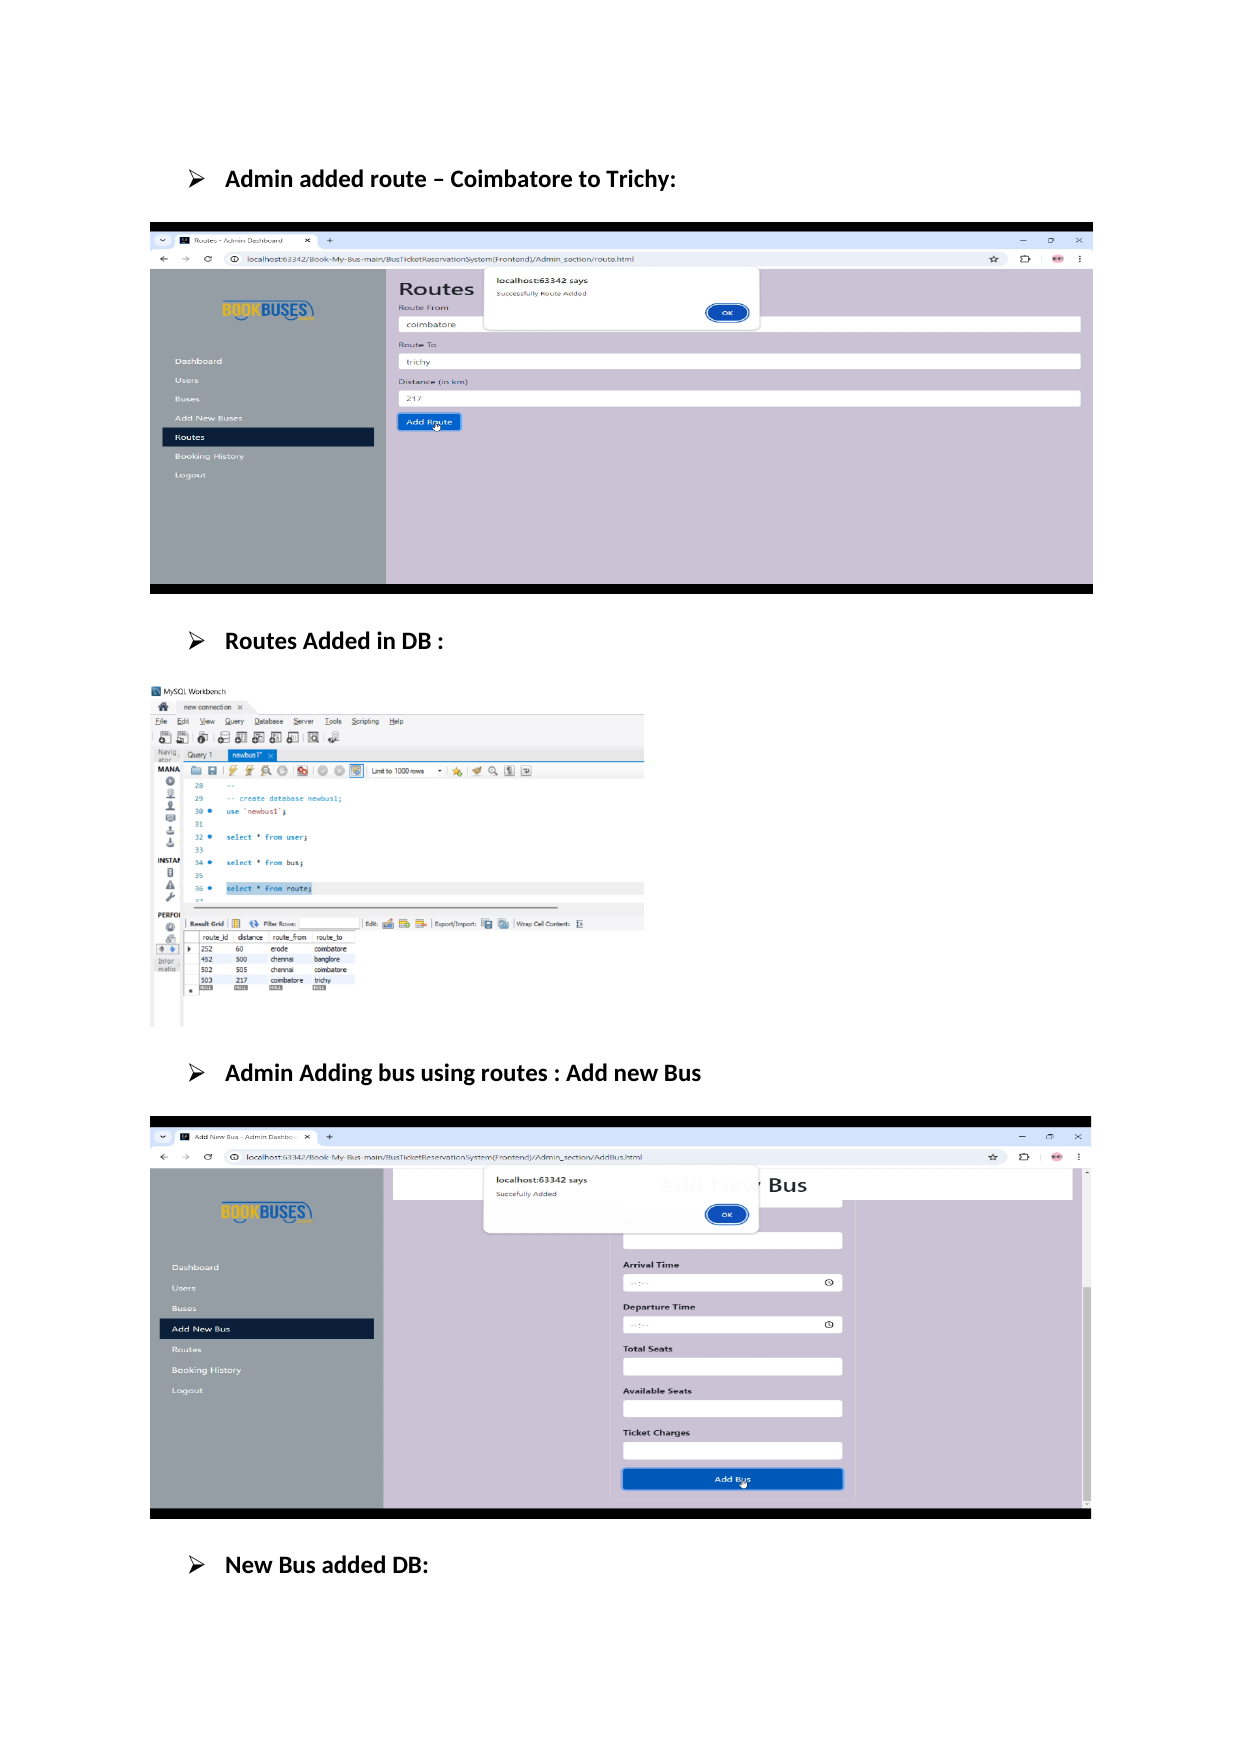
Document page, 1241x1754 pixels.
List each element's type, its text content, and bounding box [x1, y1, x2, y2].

picture [150, 1116, 1092, 1519]
list Admin Adding bus using routes : Add new Bus [187, 1045, 1090, 1096]
picture [150, 684, 645, 1027]
list New Bus added DB: [187, 1537, 1090, 1588]
list Admin added route – Coimbatore to Trichy: [187, 150, 1090, 201]
picture [150, 222, 1093, 594]
list Routes Added in DB : [187, 612, 1090, 664]
